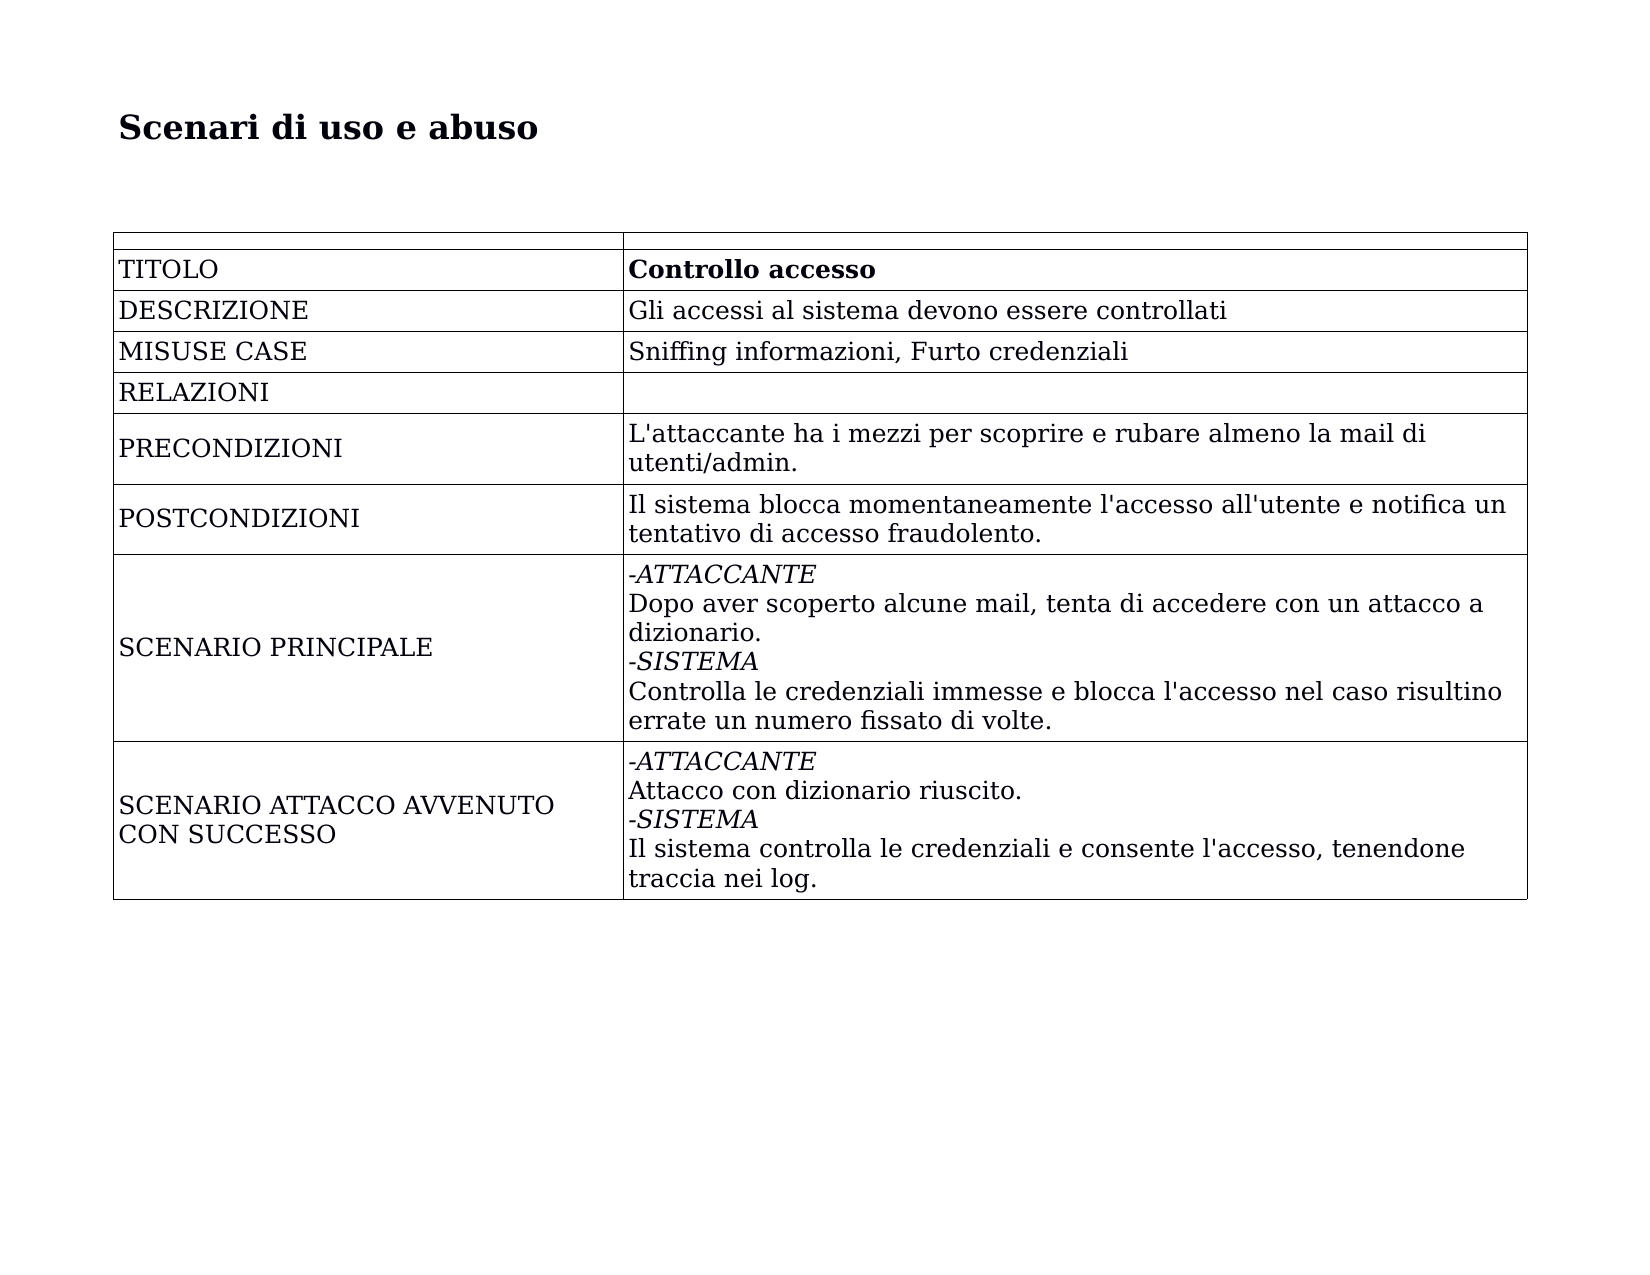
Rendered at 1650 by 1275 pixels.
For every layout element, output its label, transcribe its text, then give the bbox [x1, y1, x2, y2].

table_cell Il sistema blocca momentaneamente l'accesso all'utente e notifica un tentativo di accesso fraudolento. [624, 485, 1527, 554]
table_cell [624, 373, 1527, 413]
table_cell MISUSE CASE [114, 332, 623, 372]
table_cell DESCRIZIONE [114, 291, 623, 331]
table_cell -ATTACCANTE Dopo aver scoperto alcune mail, tenta di accedere con un attacco a dizionario. -SISTEMA Controlla le credenziali immesse e blocca l'accesso nel caso risultino errate un numero fissato di volte. [624, 555, 1527, 741]
table_cell Sniffing informazioni, Furto credenziali [624, 332, 1527, 372]
table_header [624, 233, 1527, 248]
table_cell L'attaccante ha i mezzi per scoprire e rubare almeno la mail di utenti/admin. [624, 414, 1527, 483]
table_cell Gli accessi al sistema devono essere controllati [624, 291, 1527, 331]
table_cell -ATTACCANTE Attacco con dizionario riuscito. -SISTEMA Il sistema controlla le credenziali e consente l'accesso, tenendone traccia nei log. [624, 742, 1527, 899]
text Scenari di uso e abuso [118, 108, 1532, 148]
table_cell Controllo accesso [624, 250, 1527, 290]
table_cell TITOLO [114, 250, 623, 290]
table_cell PRECONDIZIONI [114, 414, 623, 483]
table_cell POSTCONDIZIONI [114, 485, 623, 554]
table_cell SCENARIO ATTACCO AVVENUTO CON SUCCESSO [114, 742, 623, 899]
table_header [114, 233, 623, 248]
table_cell SCENARIO PRINCIPALE [114, 555, 623, 741]
table_cell RELAZIONI [114, 373, 623, 413]
